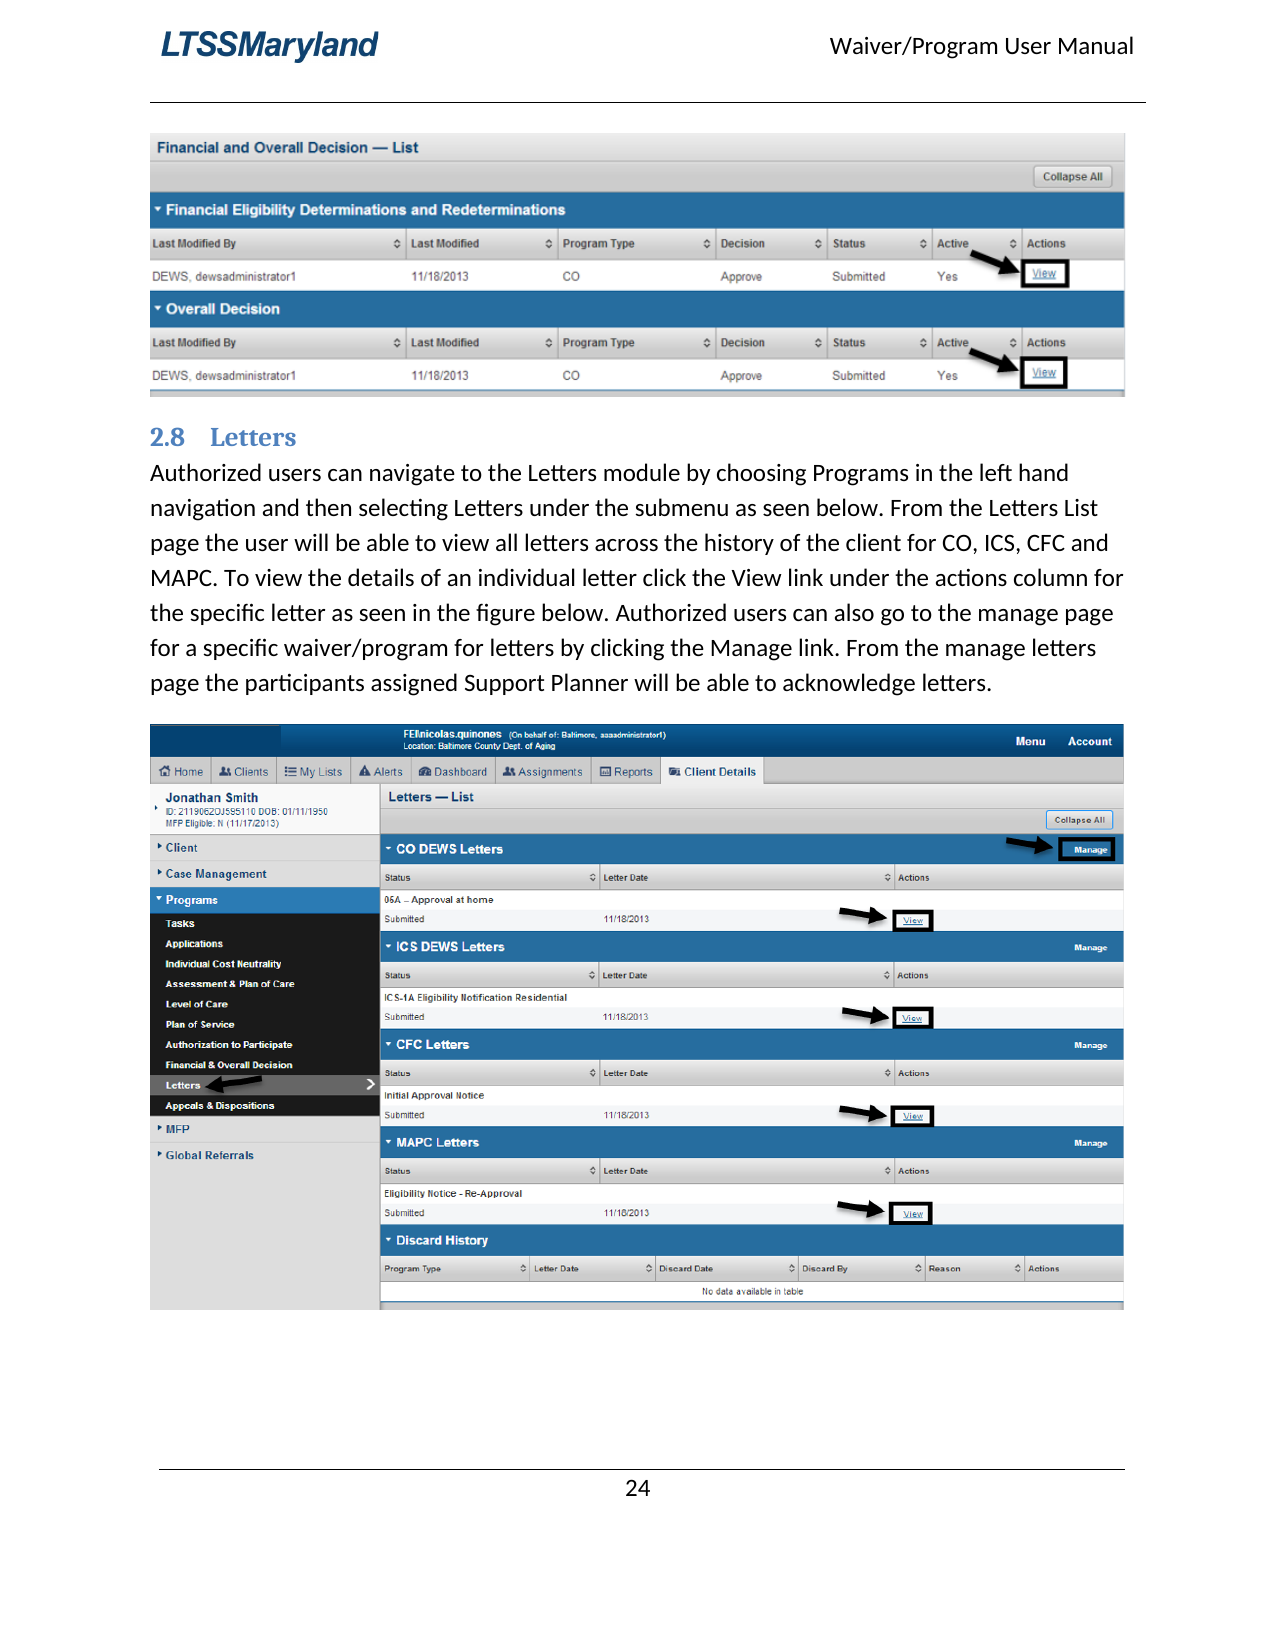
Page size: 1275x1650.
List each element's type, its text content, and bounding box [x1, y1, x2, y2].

picture [150, 133, 1125, 397]
text Authorized users can navigate to the Letters module by choosing Programs in the left hand navigation and then selecting Letters under the submenu as seen below. From the Letters List page the user will be able to view all letters across the history of the client for CO, ICS, CFC and MAPC. To view the details of an individual letter click the View link under the actions column for the specific letter as seen in the figure below. Authorized users can also go to the manage page for a specific waiver/program for letters by clicking the Manage link. From the manage letters page the participants assigned Support Planner will be able to acknowledge letters. [150, 457, 1125, 698]
subtitle Letters [150, 422, 1125, 453]
picture [161, 31, 379, 63]
picture [150, 723, 1124, 1310]
